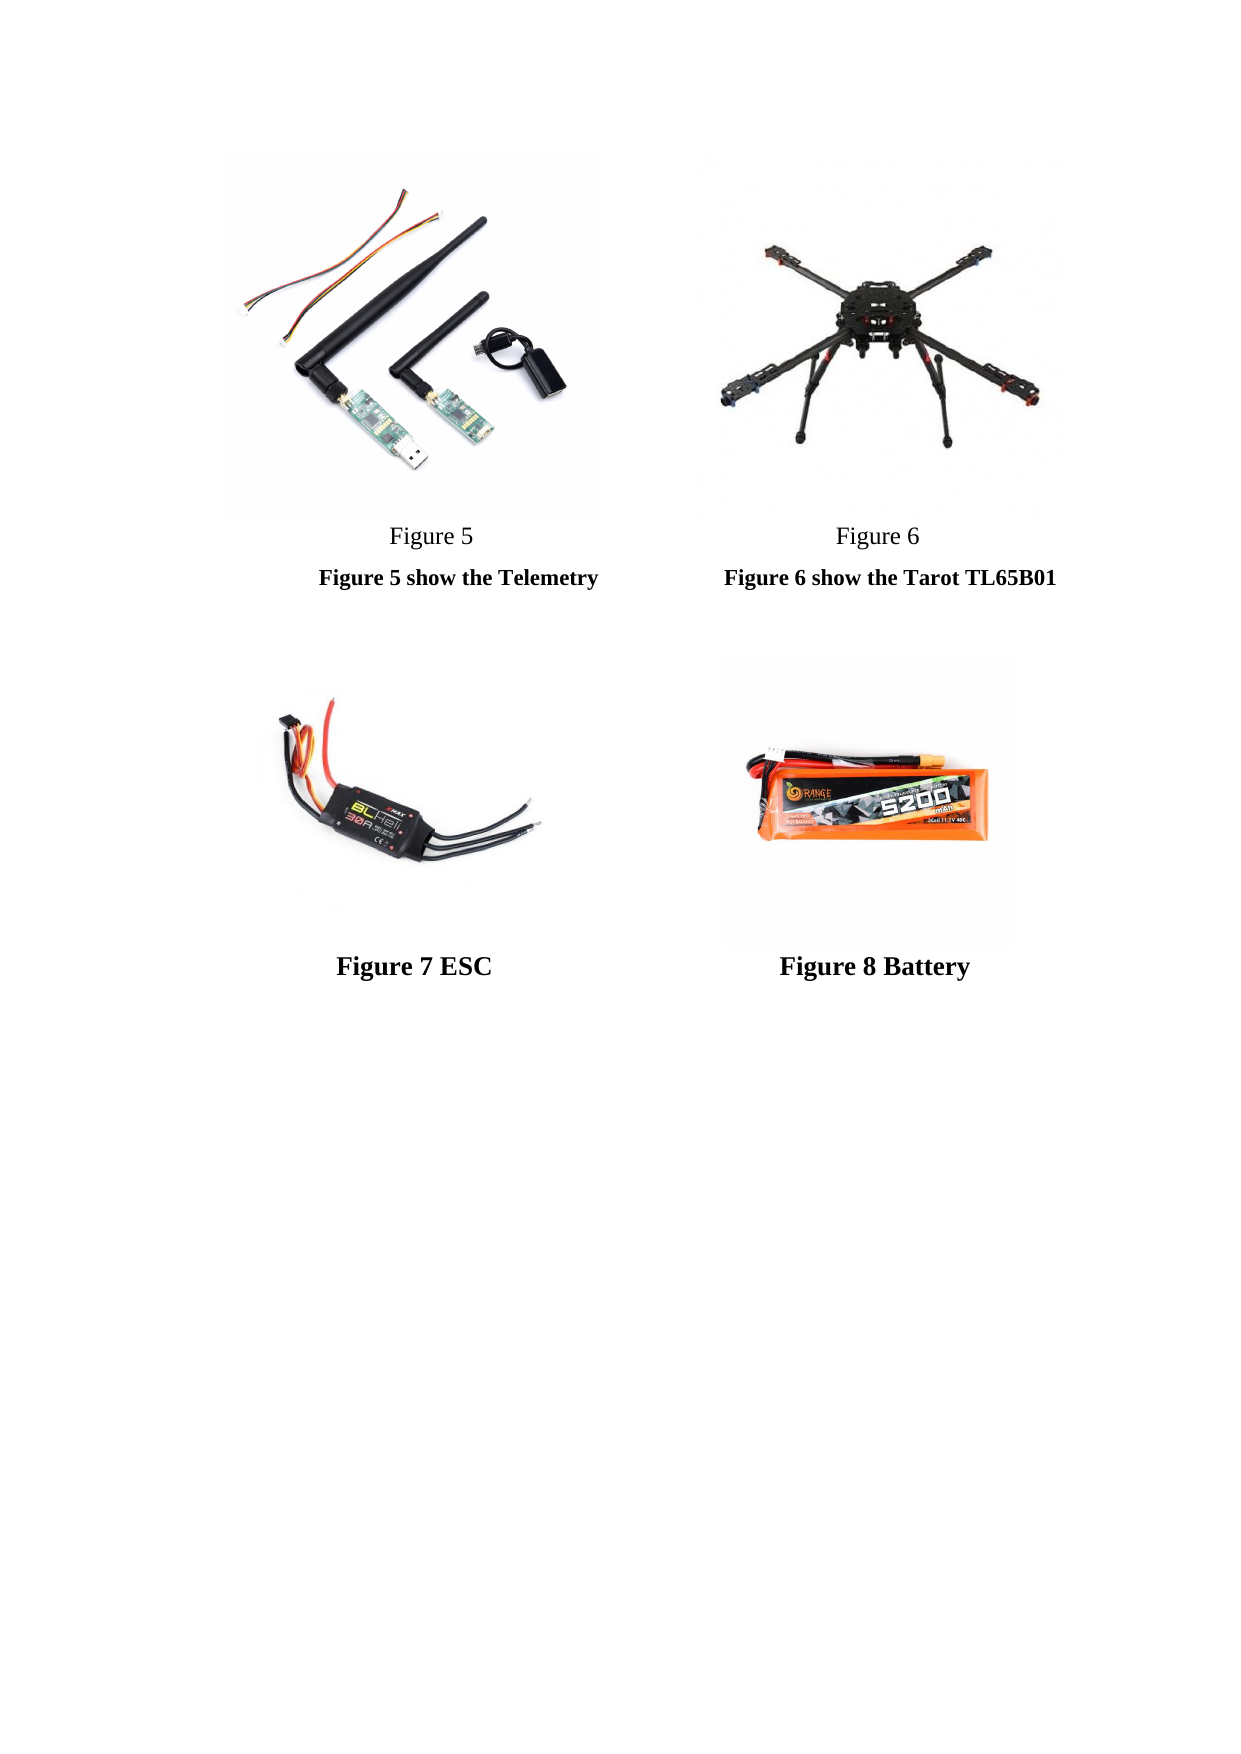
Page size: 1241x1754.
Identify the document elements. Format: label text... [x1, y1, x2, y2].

picture [253, 647, 555, 950]
picture [691, 153, 1065, 521]
text Figure 5 show the Telemetry Figure 6 show the Tarot TL65B01 [112, 564, 1161, 590]
text Figure 7 ESC Figure 8 Battery [112, 950, 1161, 981]
picture [721, 656, 1015, 950]
picture [226, 149, 598, 521]
text Figure 5 Figure 6 [112, 521, 1161, 549]
